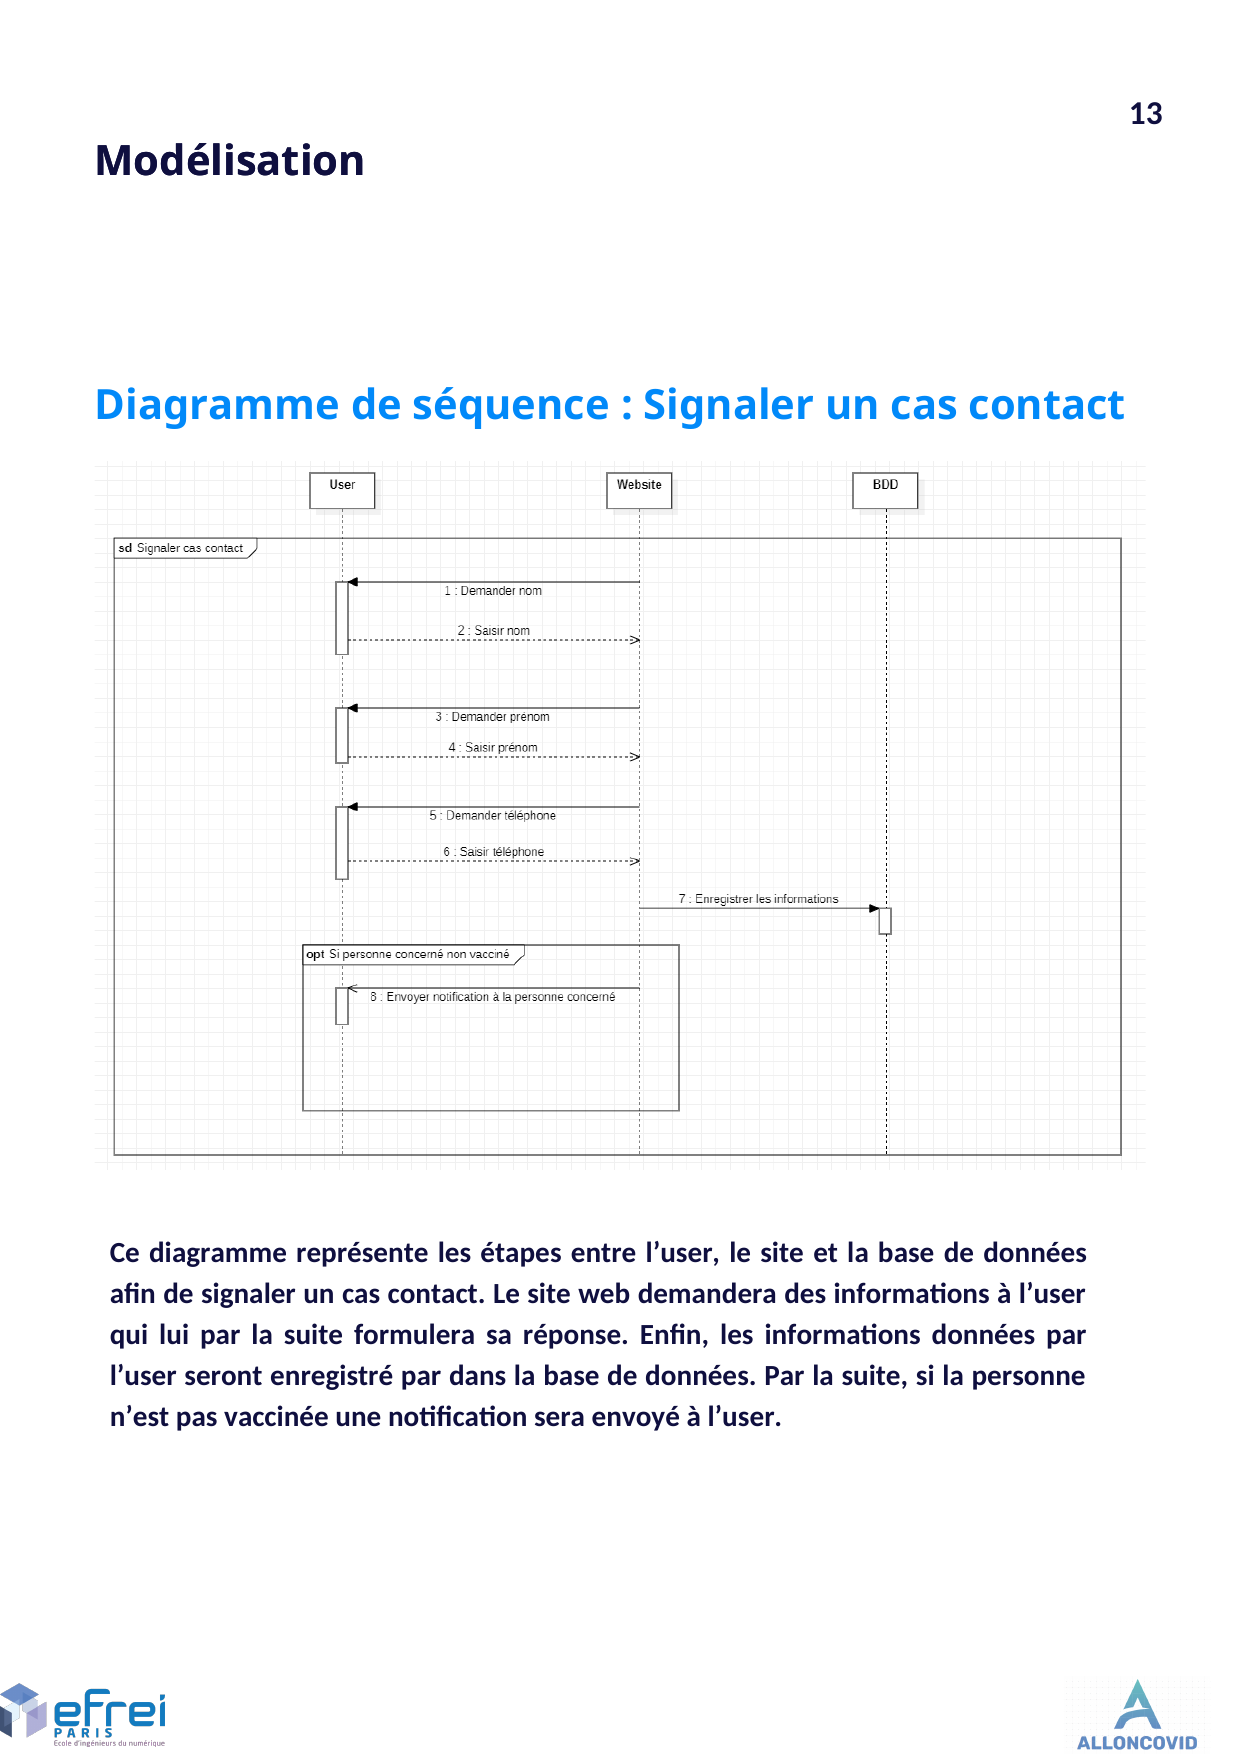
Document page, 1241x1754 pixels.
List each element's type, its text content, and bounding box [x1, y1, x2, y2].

subtitle Diagramme de séquence : Signaler un cas contact [94, 375, 1146, 432]
picture [94, 461, 1146, 1170]
picture [1063, 1676, 1211, 1754]
picture [0, 1683, 165, 1747]
table_header Modélisation [83, 91, 596, 234]
